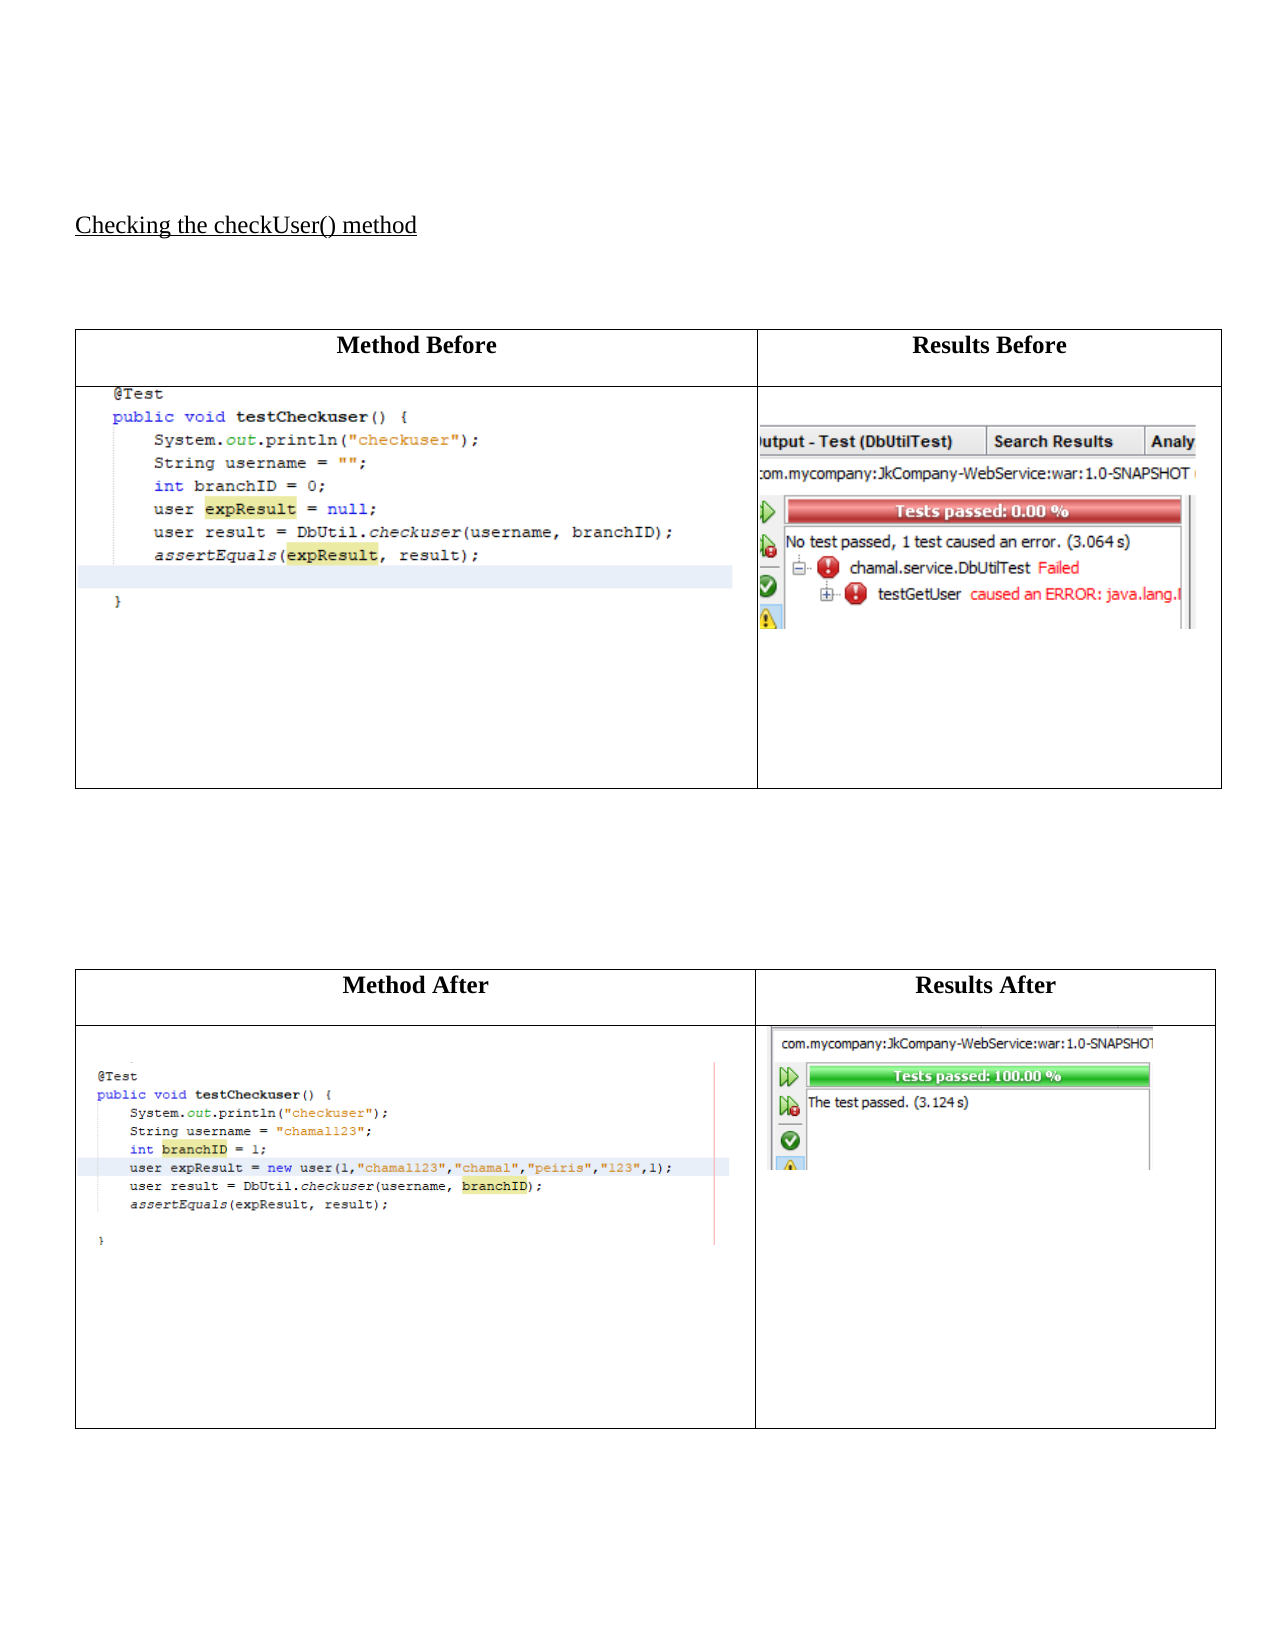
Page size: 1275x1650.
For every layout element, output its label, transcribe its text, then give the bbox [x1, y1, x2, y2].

picture [76, 1062, 729, 1244]
picture [76, 387, 732, 614]
table_header Results After [756, 970, 1215, 1025]
picture [758, 424, 1195, 628]
table_header Results Before [758, 330, 1221, 386]
table_header Method After [76, 970, 755, 1025]
table_cell [76, 387, 757, 788]
table_cell [758, 387, 1221, 788]
subtitle Checking the checkUser() method [75, 210, 1200, 238]
table_header Method Before [76, 330, 757, 386]
picture [766, 1026, 1153, 1170]
table_cell [756, 1026, 1215, 1428]
table_cell [76, 1026, 755, 1428]
